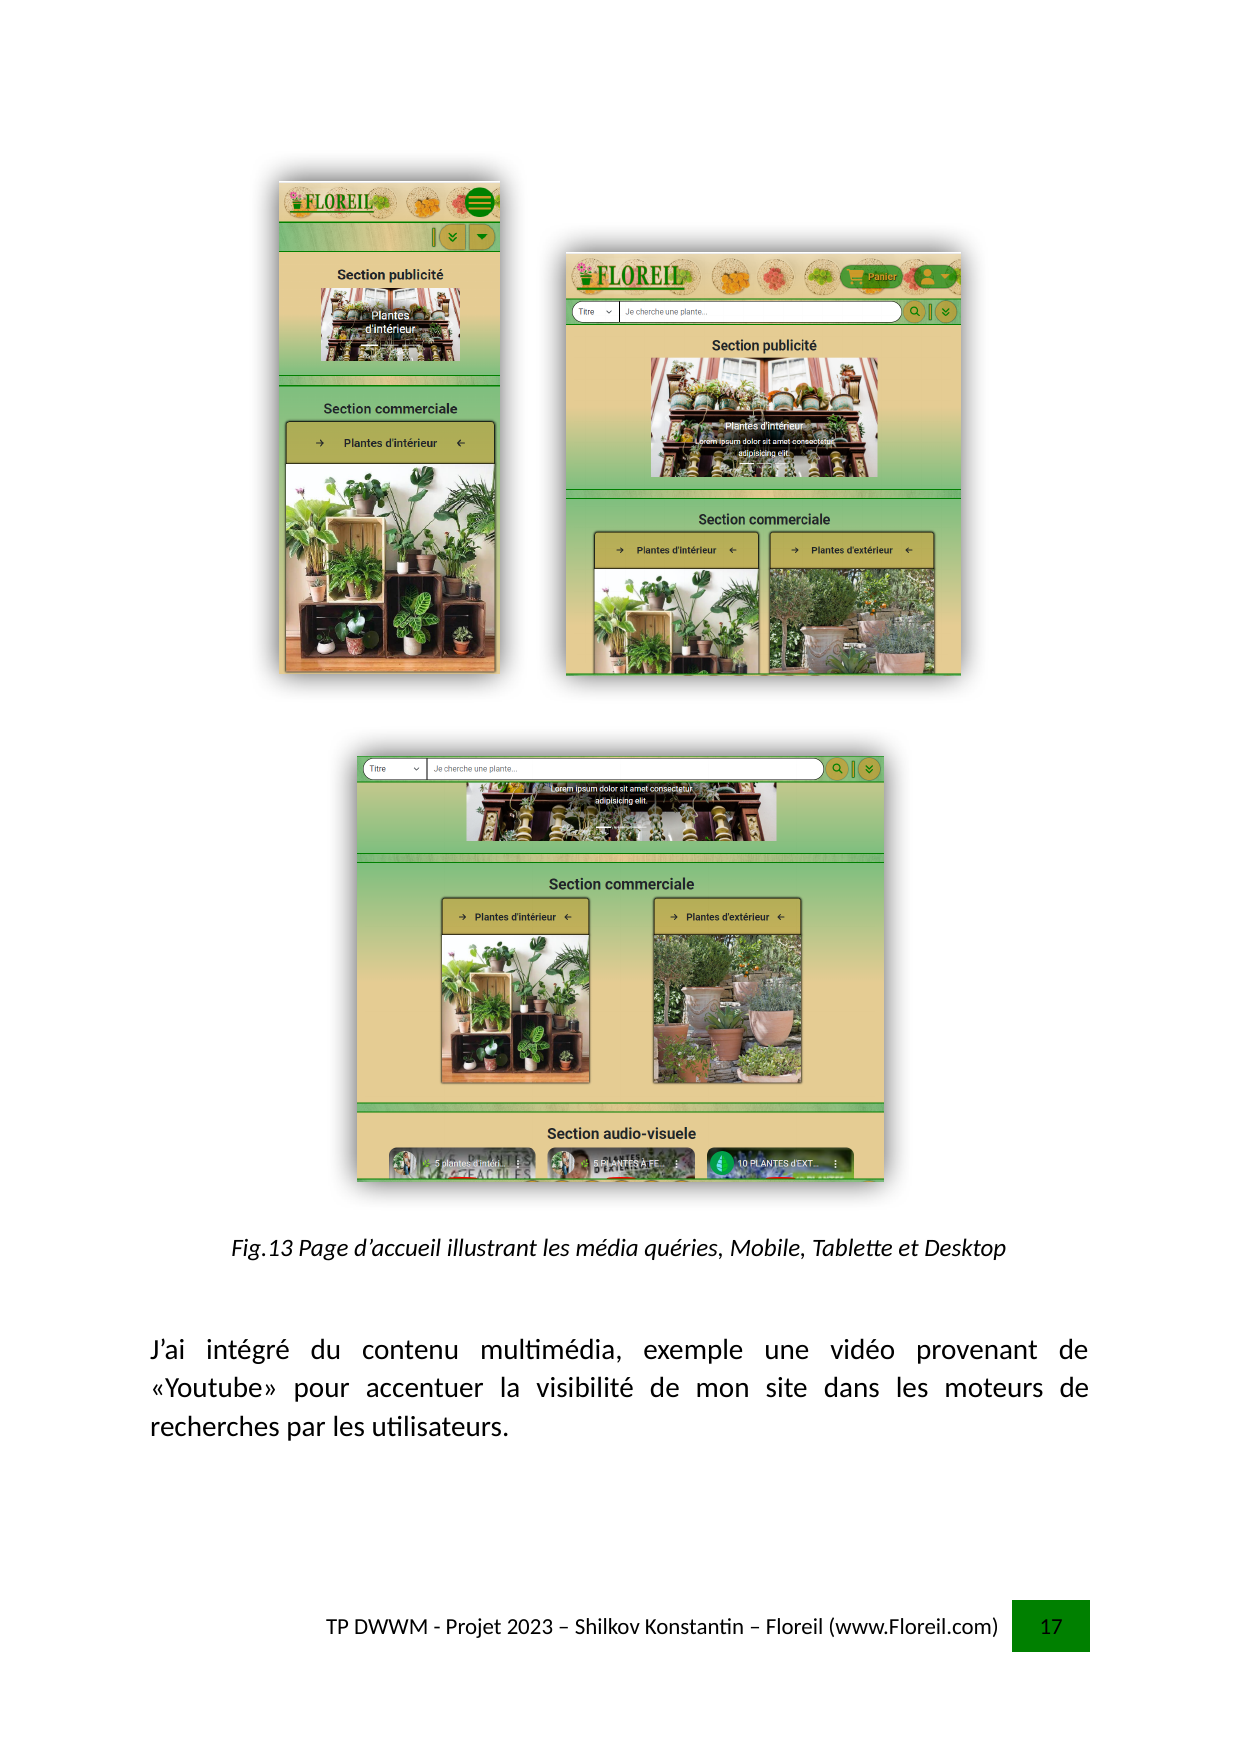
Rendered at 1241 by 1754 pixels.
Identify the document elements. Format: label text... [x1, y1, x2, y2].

picture [357, 756, 884, 1182]
picture [566, 252, 961, 676]
text Fig.13 Page d’accueil illustrant les média quéries, Mobile, Tablette et Desktop [150, 1232, 1090, 1262]
picture [279, 181, 500, 674]
text J’ai intégré du contenu multimédia, exemple une vidéo provenant de «Youtube» pour accentuer la visibilité de mon site dans les moteurs de recherches par les utilisateurs. [150, 1331, 1090, 1443]
